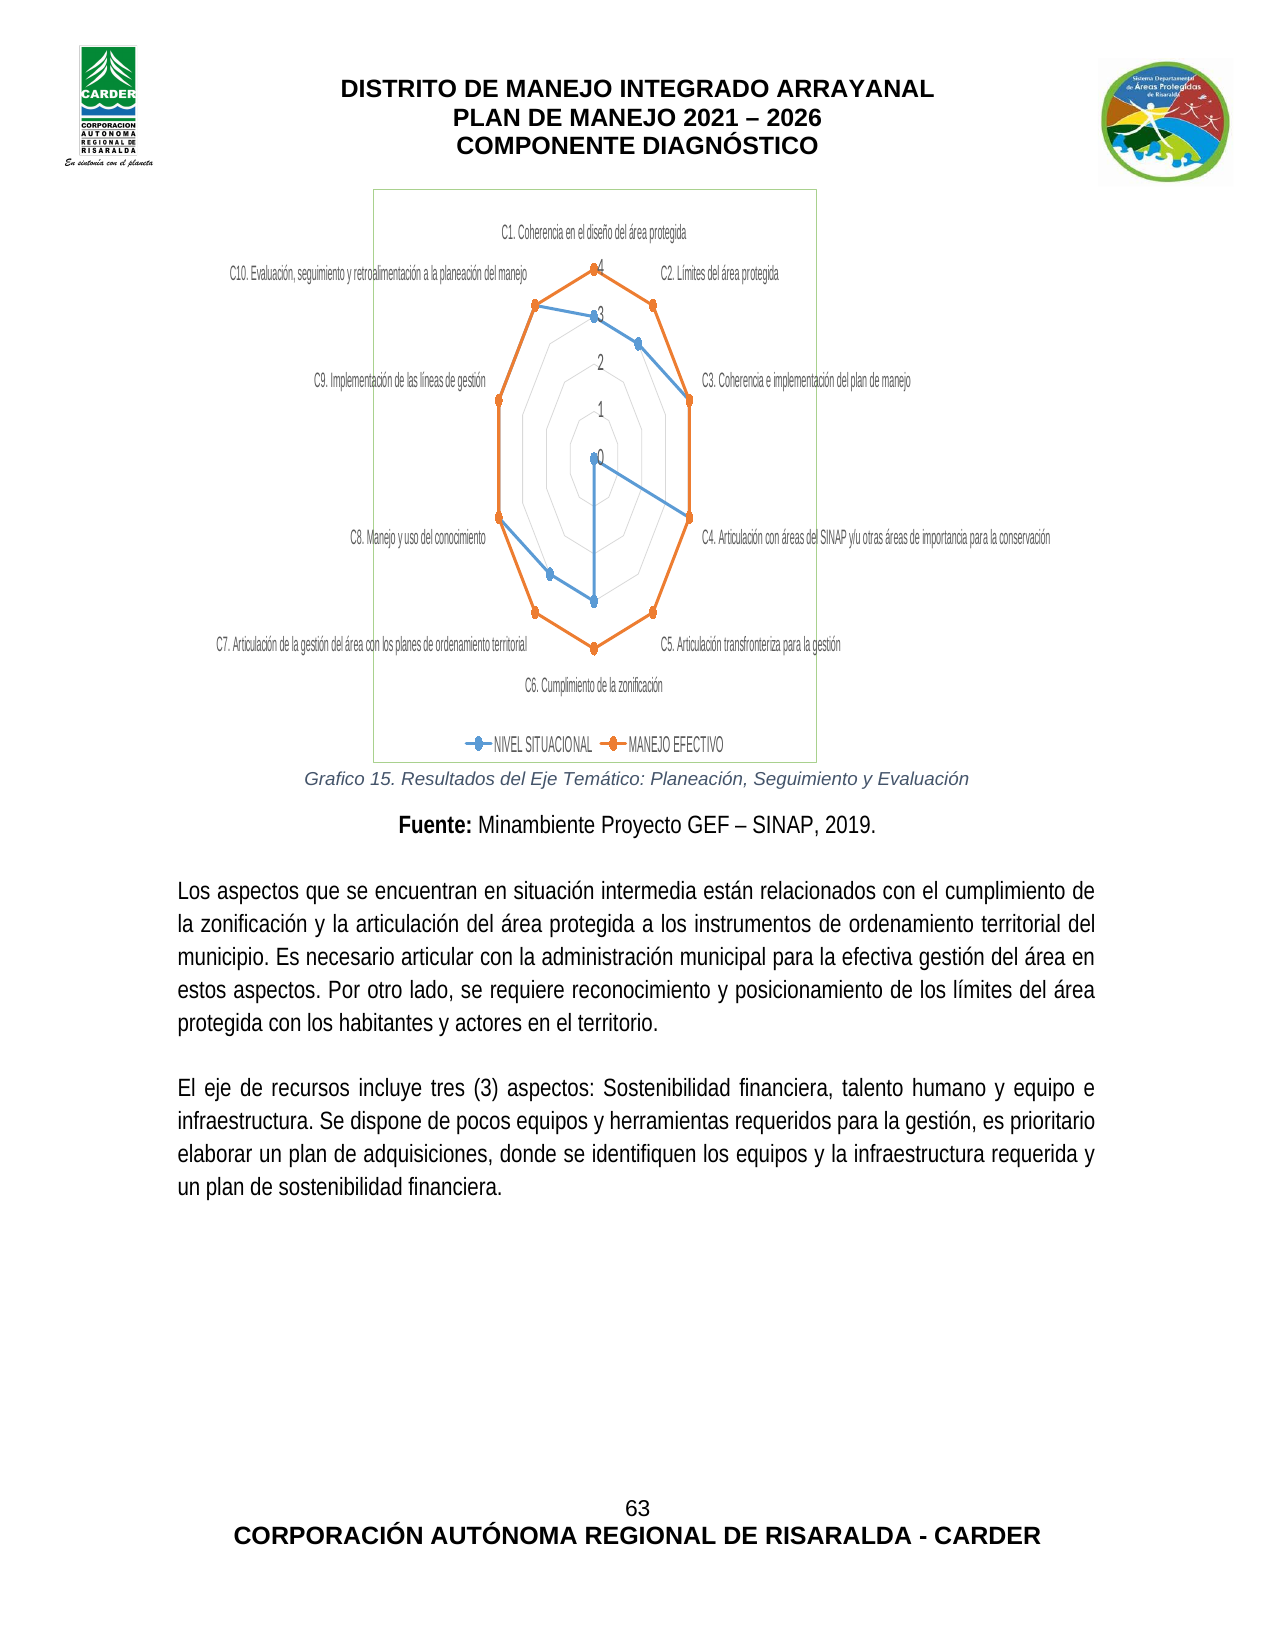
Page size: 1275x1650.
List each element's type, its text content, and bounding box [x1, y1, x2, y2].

text Fuente: Minambiente Proyecto GEF – SINAP, 2019. [177, 810, 1098, 839]
picture [59, 38, 159, 177]
text Los aspectos que se encuentran en situación intermedia están relacionados con el cumplimiento de la zonificación y la articulación del área protegida a los instrumentos de ordenamiento territorial del municipio. Es necesario articular con la administración municipal para la efectiva gestión del área en estos aspectos. Por otro lado, se requiere reconocimiento y posicionamiento de los límites del área protegida con los habitantes y actores en el territorio. [177, 876, 1098, 1036]
text El eje de recursos incluye tres (3) aspectos: Sostenibilidad financiera, talento humano y equipo e infraestructura. Se dispone de pocos equipos y herramientas requeridos para la gestión, es prioritario elaborar un plan de adquisiciones, donde se identifiquen los equipos y la infraestructura requerida y un plan de sostenibilidad financiera. [177, 1073, 1098, 1201]
picture [1097, 58, 1234, 187]
text Grafico 15. Resultados del Eje Temático: Planeación, Seguimiento y Evaluación [177, 768, 1098, 789]
